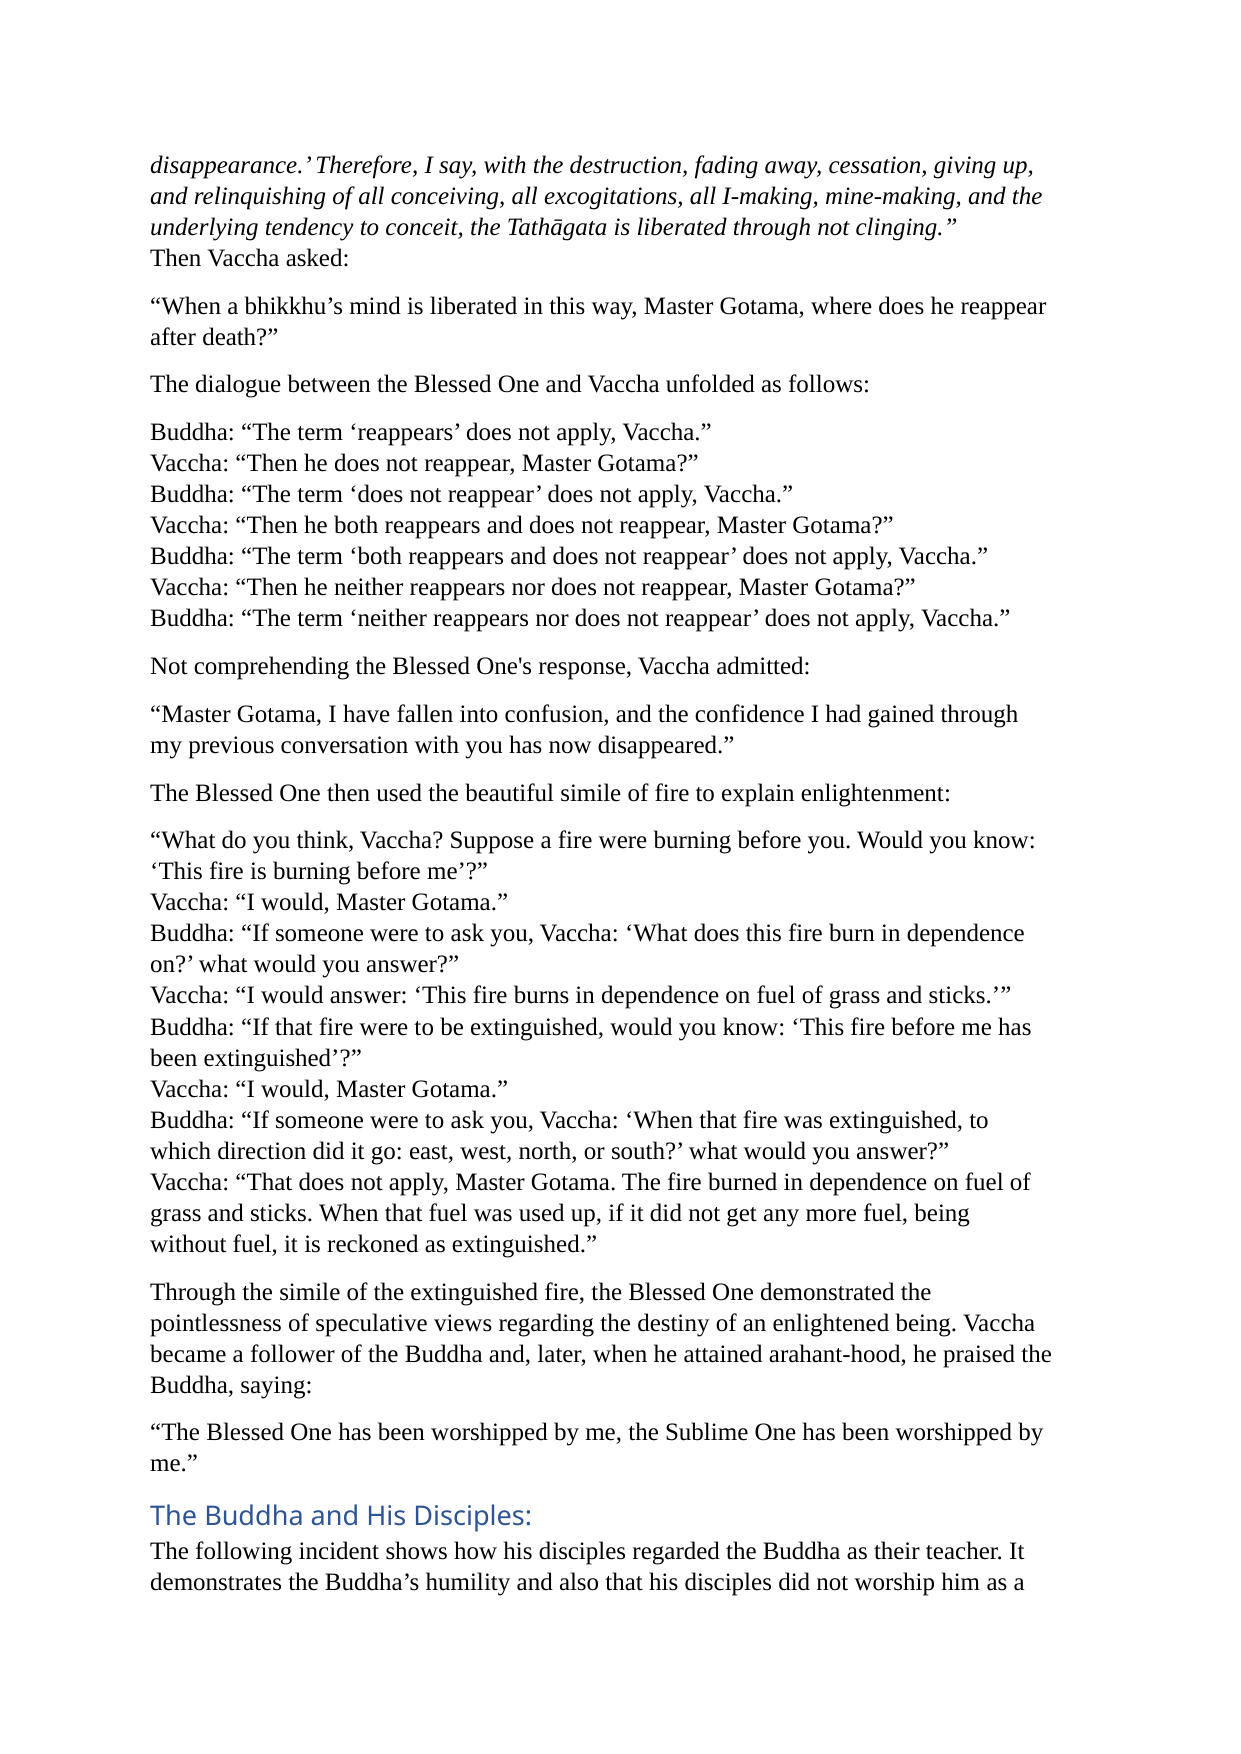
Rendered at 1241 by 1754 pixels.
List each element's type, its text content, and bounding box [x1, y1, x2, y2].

text “What do you think, Vaccha? Suppose a fire were burning before you. Would you know: ‘This fire is burning before me’?” Vaccha: “I would, Master Gotama.” Buddha: “If someone were to ask you, Vaccha: ‘What does this fire burn in dependence on?’ what would you answer?” Vaccha: “I would answer: ‘This fire burns in dependence on fuel of grass and sticks.’” Buddha: “If that fire were to be extinguished, would you know: ‘This fire before me has been extinguished’?” Vaccha: “I would, Master Gotama.” Buddha: “If someone were to ask you, Vaccha: ‘When that fire was extinguished, to which direction did it go: east, west, north, or south?’ what would you answer?” Vaccha: “That does not apply, Master Gotama. The fire burned in dependence on fuel of grass and sticks. When that fuel was used up, if it did not get any more fuel, being without fuel, it is reckoned as extinguished.” [150, 825, 1053, 1258]
text Then Vaccha asked: [150, 243, 1053, 272]
text Through the simile of the extinguished fire, the Blessed One demonstrated the pointlessness of speculative views regarding the destiny of an enlightened being. Vaccha became a follower of the Buddha and, later, when he attained arahant-hood, he praised the Buddha, saying: [150, 1277, 1053, 1398]
text The dialogue between the Blessed One and Vaccha unfolded as follows: [150, 369, 1053, 398]
subtitle The Buddha and His Disciples: [150, 1496, 1053, 1533]
text “The Blessed One has been worshipped by me, the Sublime One has been worshipped by me.” [150, 1417, 1053, 1477]
text Buddha: “The term ‘reappears’ does not apply, Vaccha.” Vaccha: “Then he does not reappear, Master Gotama?” Buddha: “The term ‘does not reappear’ does not apply, Vaccha.” Vaccha: “Then he both reappears and does not reappear, Master Gotama?” Buddha: “The term ‘both reappears and does not reappear’ does not apply, Vaccha.” Vaccha: “Then he neither reappears nor does not reappear, Master Gotama?” Buddha: “The term ‘neither reappears nor does not reappear’ does not apply, Vaccha.” [150, 417, 1053, 632]
text The Blessed One then used the beautiful simile of fire to explain enlightenment: [150, 778, 1053, 806]
text “When a bhikkhu’s mind is liberated in this way, Master Gotama, where does he reappear after death?” [150, 291, 1053, 351]
text “Master Gotama, I have fallen into confusion, and the confidence I had gained through my previous conversation with you has now disappeared.” [150, 699, 1053, 759]
text Not comprehending the Blessed One's response, Vaccha admitted: [150, 651, 1053, 680]
